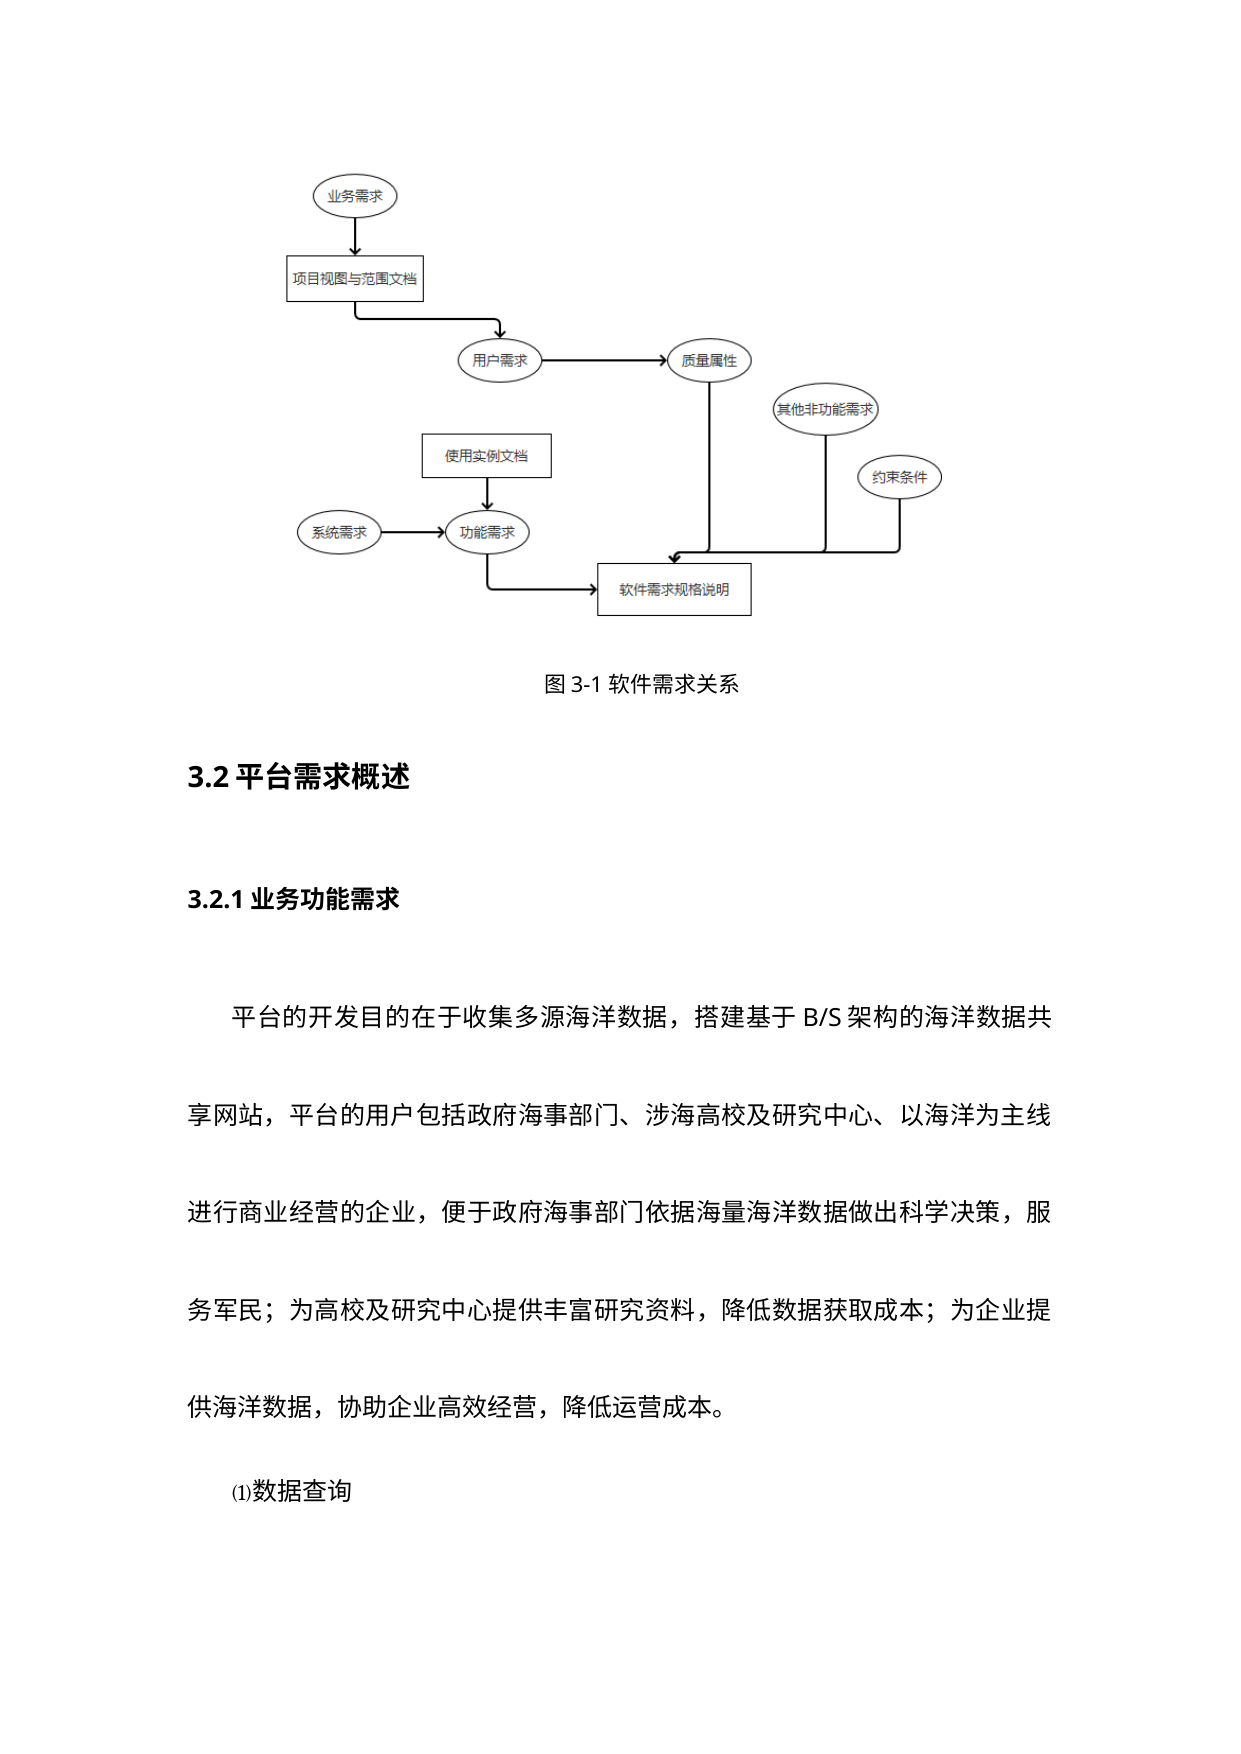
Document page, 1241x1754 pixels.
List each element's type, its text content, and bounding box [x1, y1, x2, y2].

text 平台的开发目的在于收集多源海洋数据，搭建基于B/S架构的海洋数据共享网站，平台的用户包括政府海事部门、涉海高校及研究中心、以海洋为主线进行商业经营的企业，便于政府海事部门依据海量海洋数据做出科学决策，服务军民；为高校及研究中心提供丰富研究资料，降低数据获取成本；为企业提供海洋数据，协助企业高效经营，降低运营成本。 [187, 983, 1053, 1438]
subtitle 3.2.1业务功能需求 [187, 865, 1053, 930]
picture [187, 162, 1052, 633]
subtitle 3.2平台需求概述 [187, 742, 1053, 807]
text 图3-1 软件需求关系 [187, 666, 1053, 699]
text ⑴数据查询 [187, 1457, 1053, 1522]
